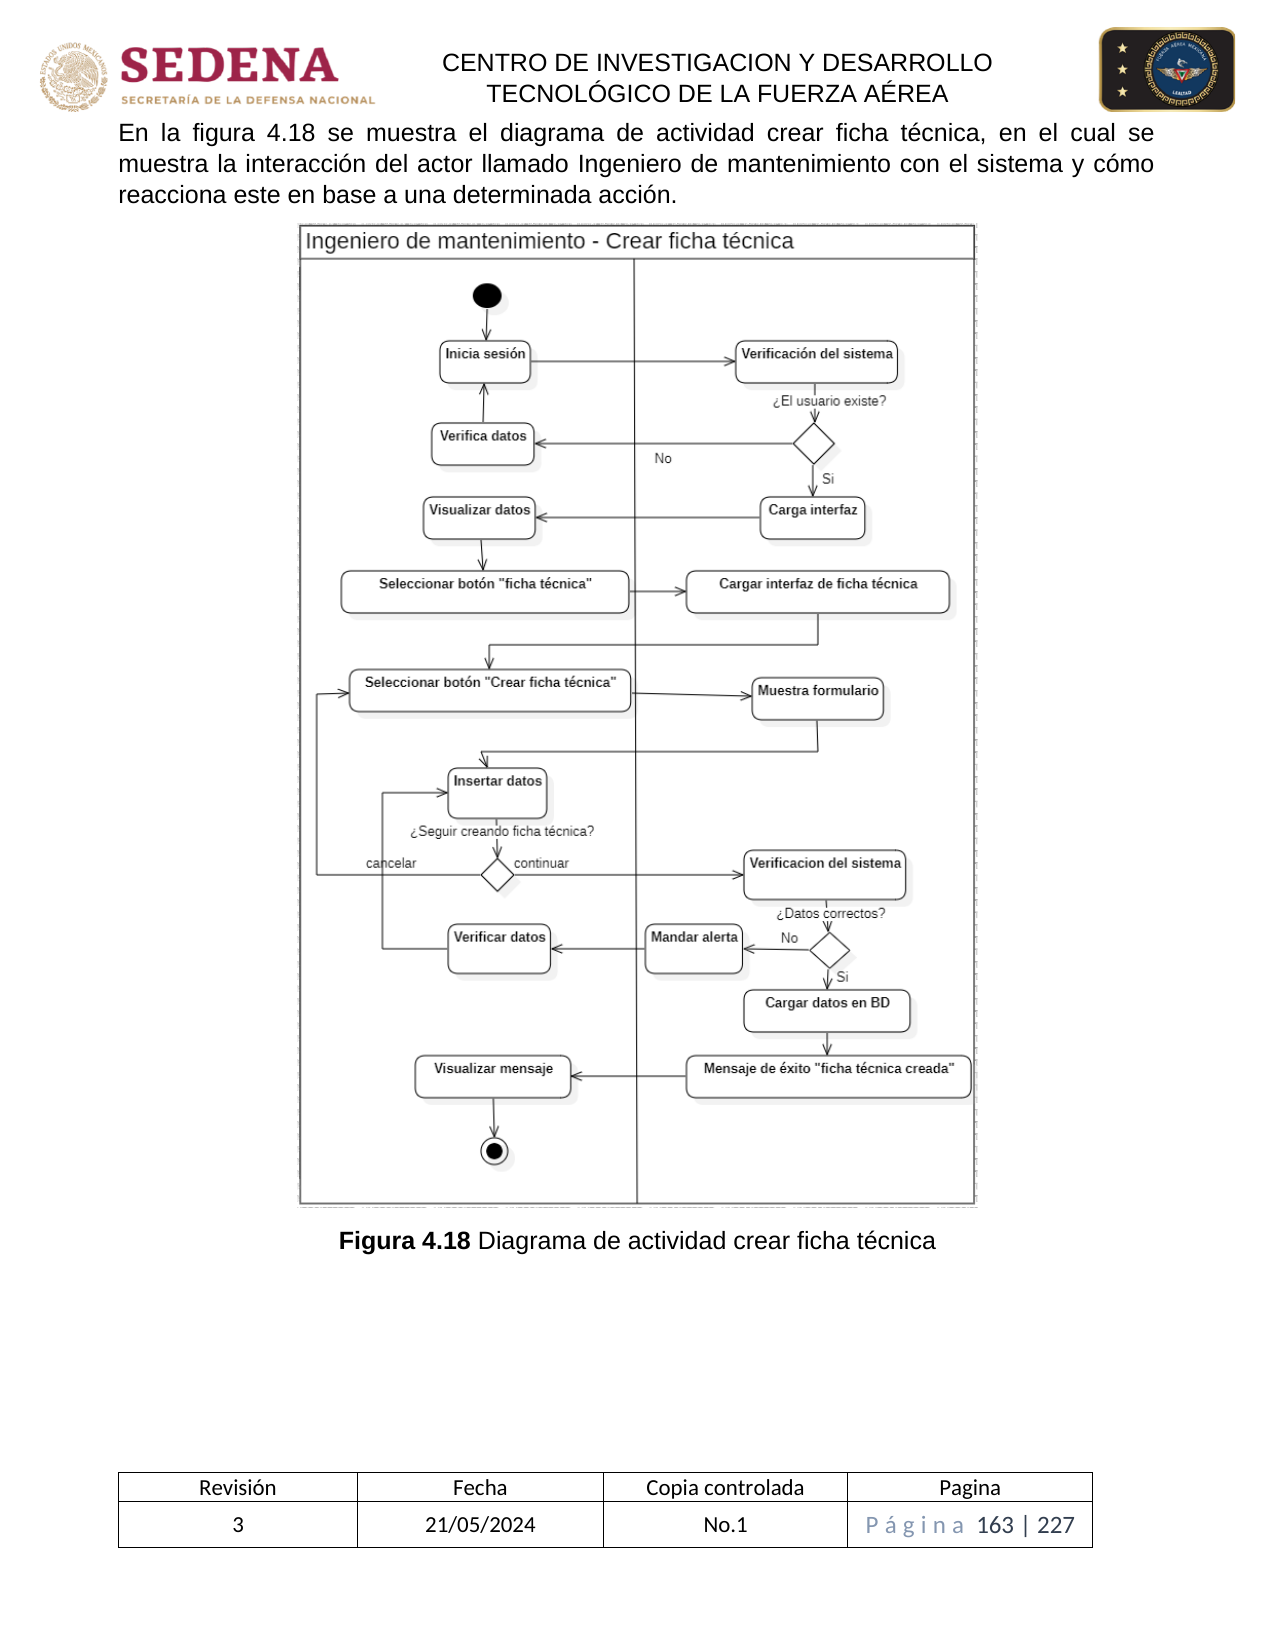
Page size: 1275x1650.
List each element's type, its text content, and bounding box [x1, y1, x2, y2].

text En la figura 4.18 se muestra el diagrama de actividad crear ficha técnica, en el cual se muestra la interacción del actor llamado Ingeniero de mantenimiento con el sistema y cómo reacciona este en base a una determinada acción. [118, 118, 1157, 209]
picture [39, 27, 1236, 112]
picture [297, 223, 978, 1208]
